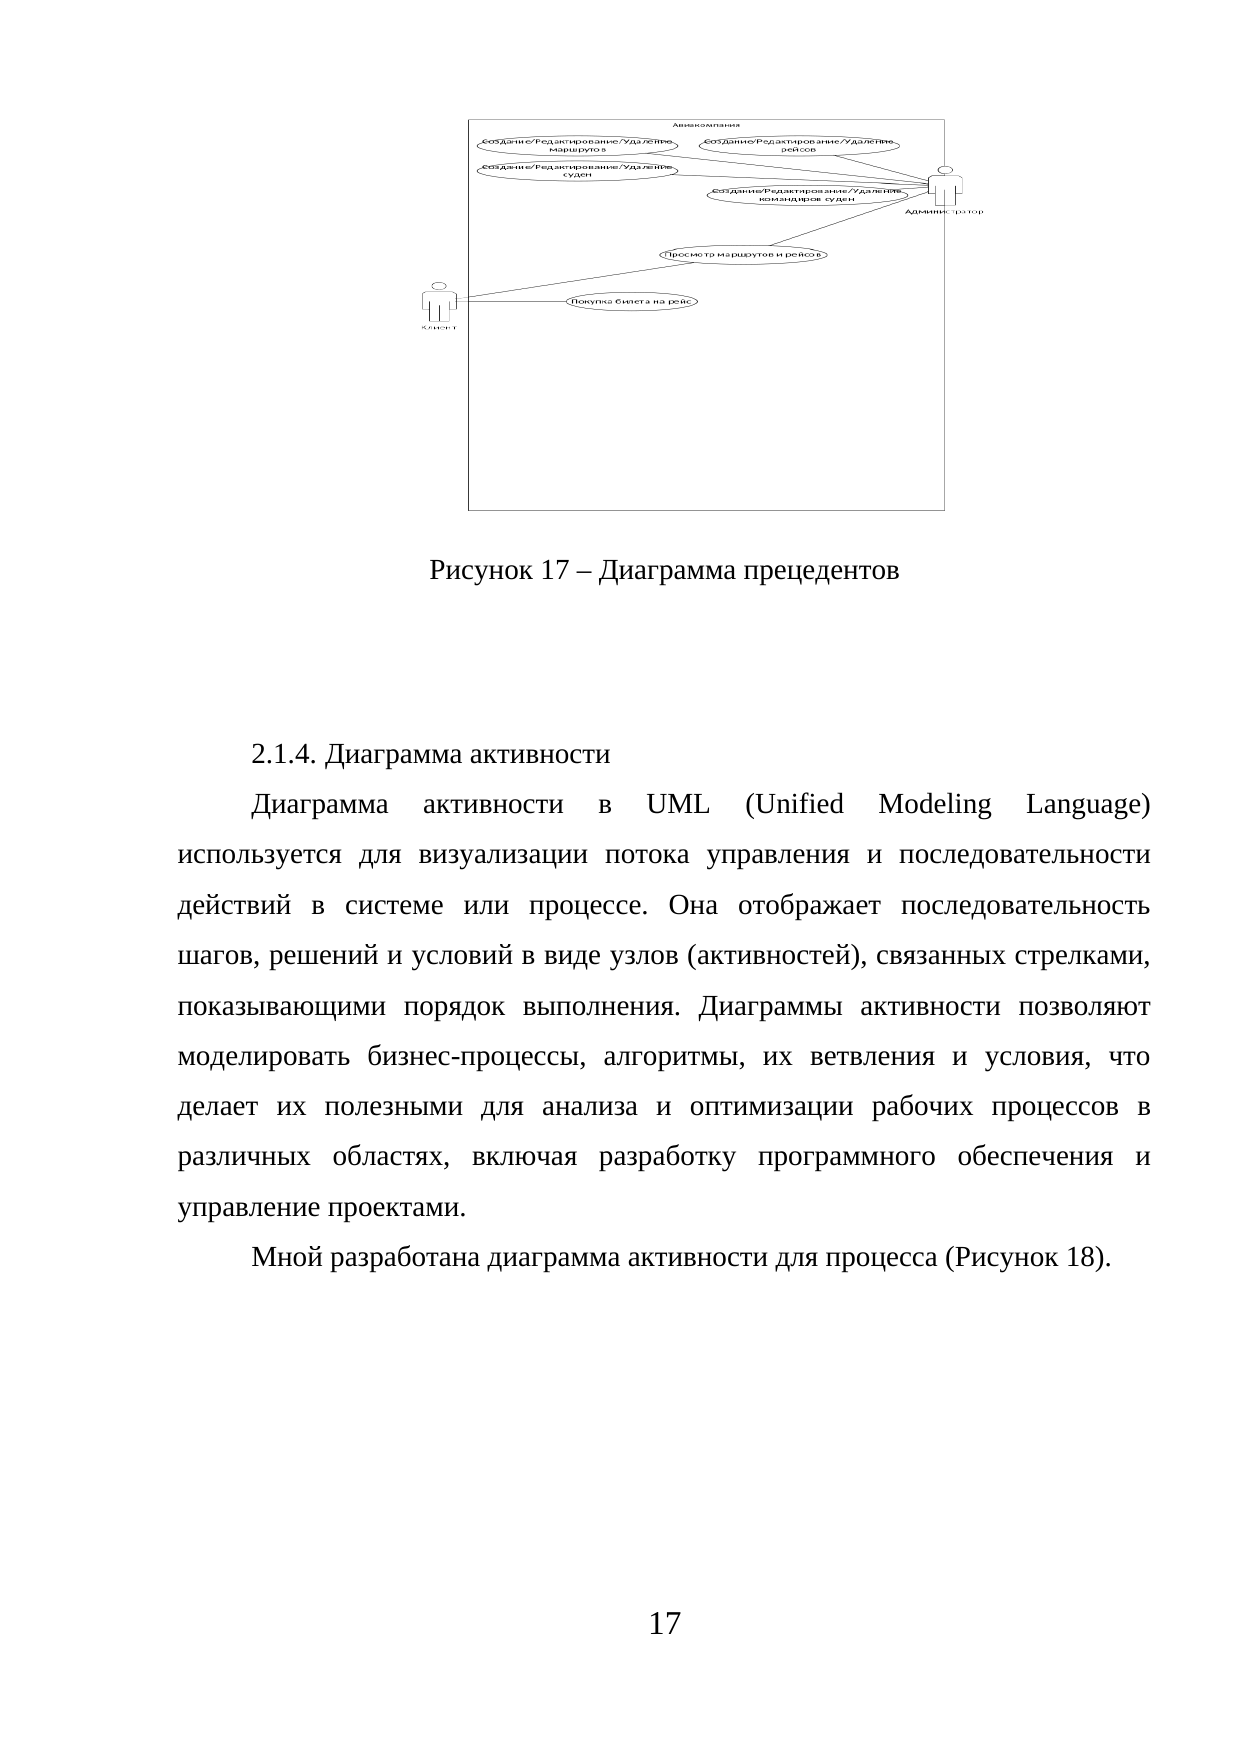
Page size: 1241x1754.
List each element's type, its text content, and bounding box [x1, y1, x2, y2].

text Мной разработана диаграмма активности для процесса (Рисунок 18). [177, 1239, 1152, 1273]
text Рисунок 17 – Диаграмма прецедентов [177, 552, 1152, 585]
text Диаграмма активности в UML (Unified Modeling Language) используется для визуализации потока управления и последовательности действий в системе или процессе. Она отображает последовательность шагов, решений и условий в виде узлов (активностей), связанных стрелками, показывающими порядок выполнения. Диаграммы активности позволяют моделировать бизнес-процессы, алгоритмы, их ветвления и условия, что делает их полезными для анализа и оптимизации рабочих процессов в различных областях, включая разработку программного обеспечения и управление проектами. [177, 786, 1152, 1222]
list Диаграмма активности [177, 736, 1152, 769]
